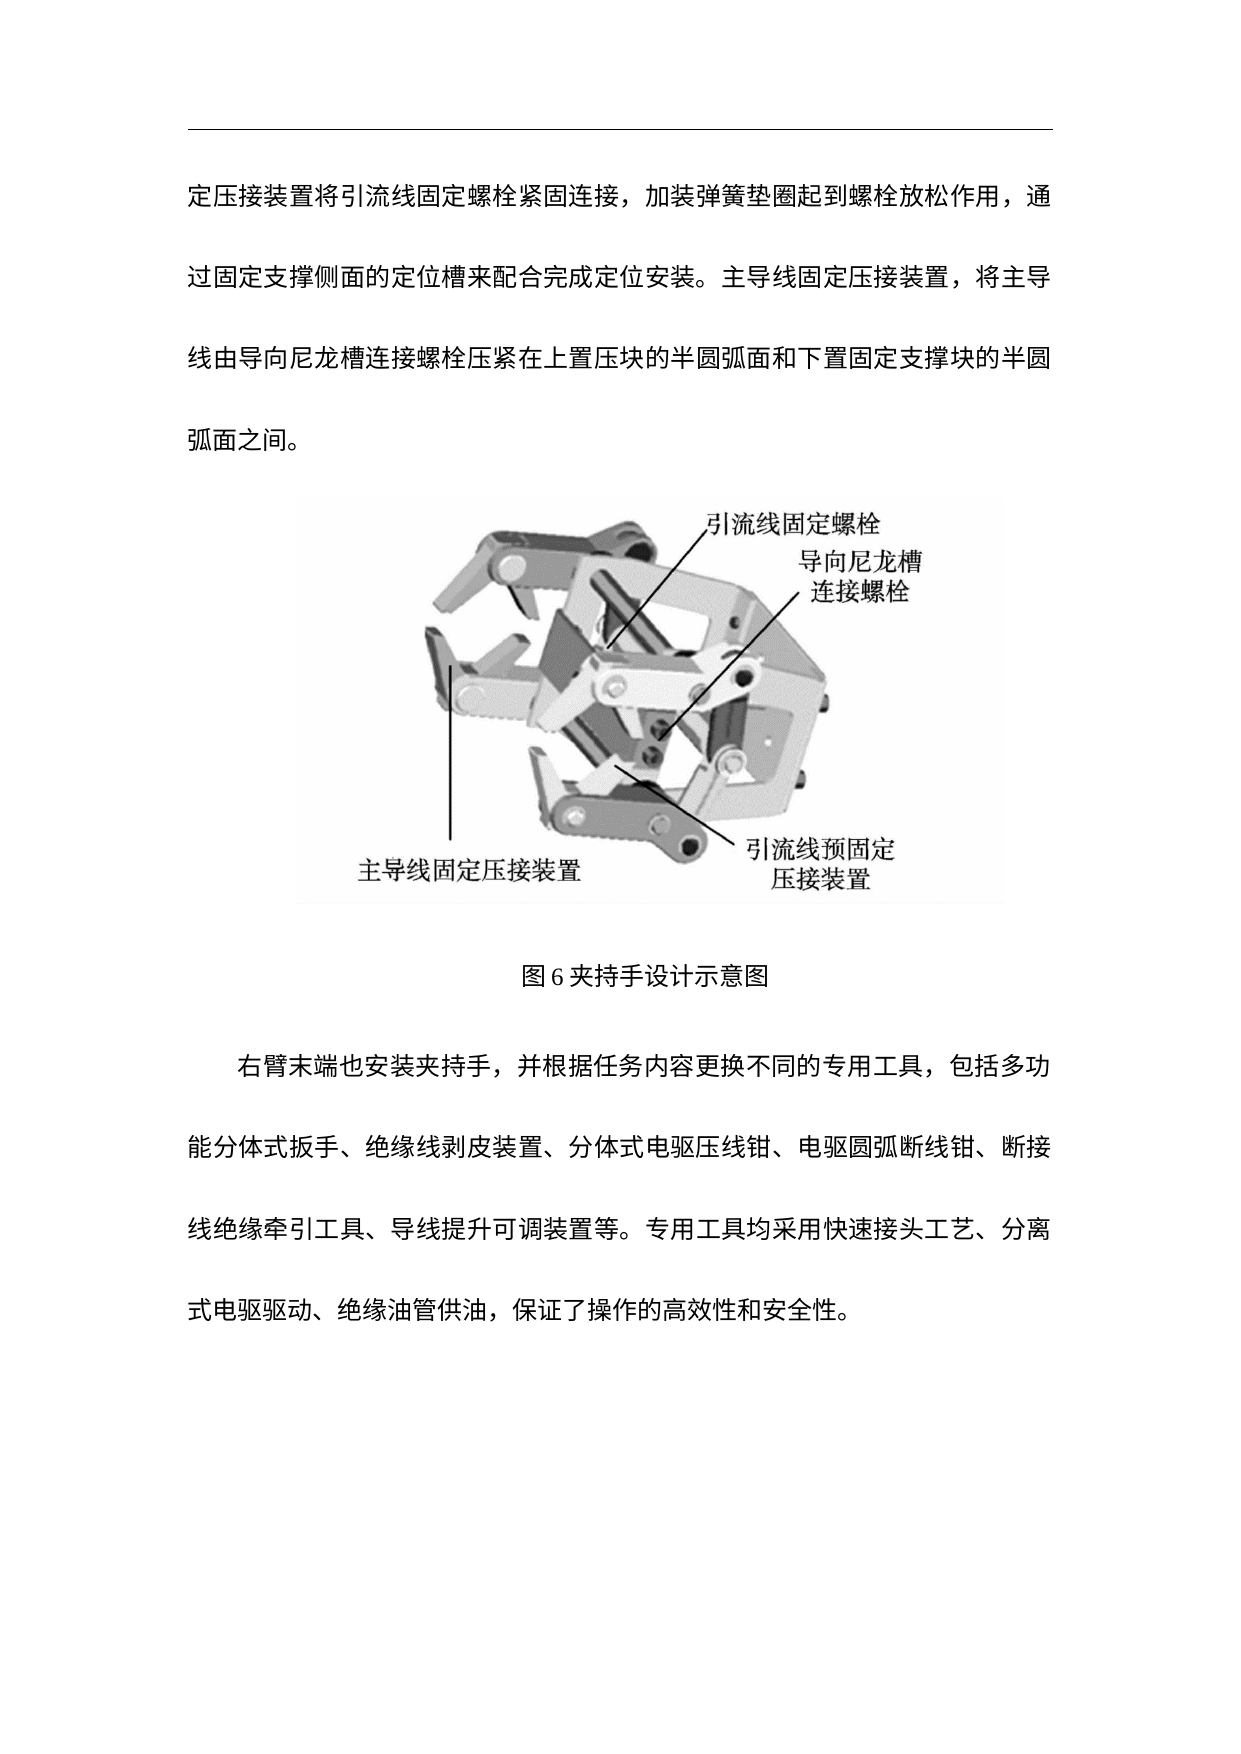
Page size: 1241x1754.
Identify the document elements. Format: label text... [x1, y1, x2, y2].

text 右臂末端也安装夹持手，并根据任务内容更换不同的专用工具，包括多功能分体式扳手、绝缘线剥皮装置、分体式电驱压线钳、电驱圆弧断线钳、断接线绝缘牵引工具、导线提升可调装置等。专用工具均采用快速接头工艺、分离式电驱驱动、绝缘油管供油，保证了操作的高效性和安全性。 [187, 1032, 1053, 1341]
picture [295, 496, 1004, 904]
text 图6 夹持手设计示意图 [187, 942, 1053, 1007]
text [187, 162, 1053, 471]
